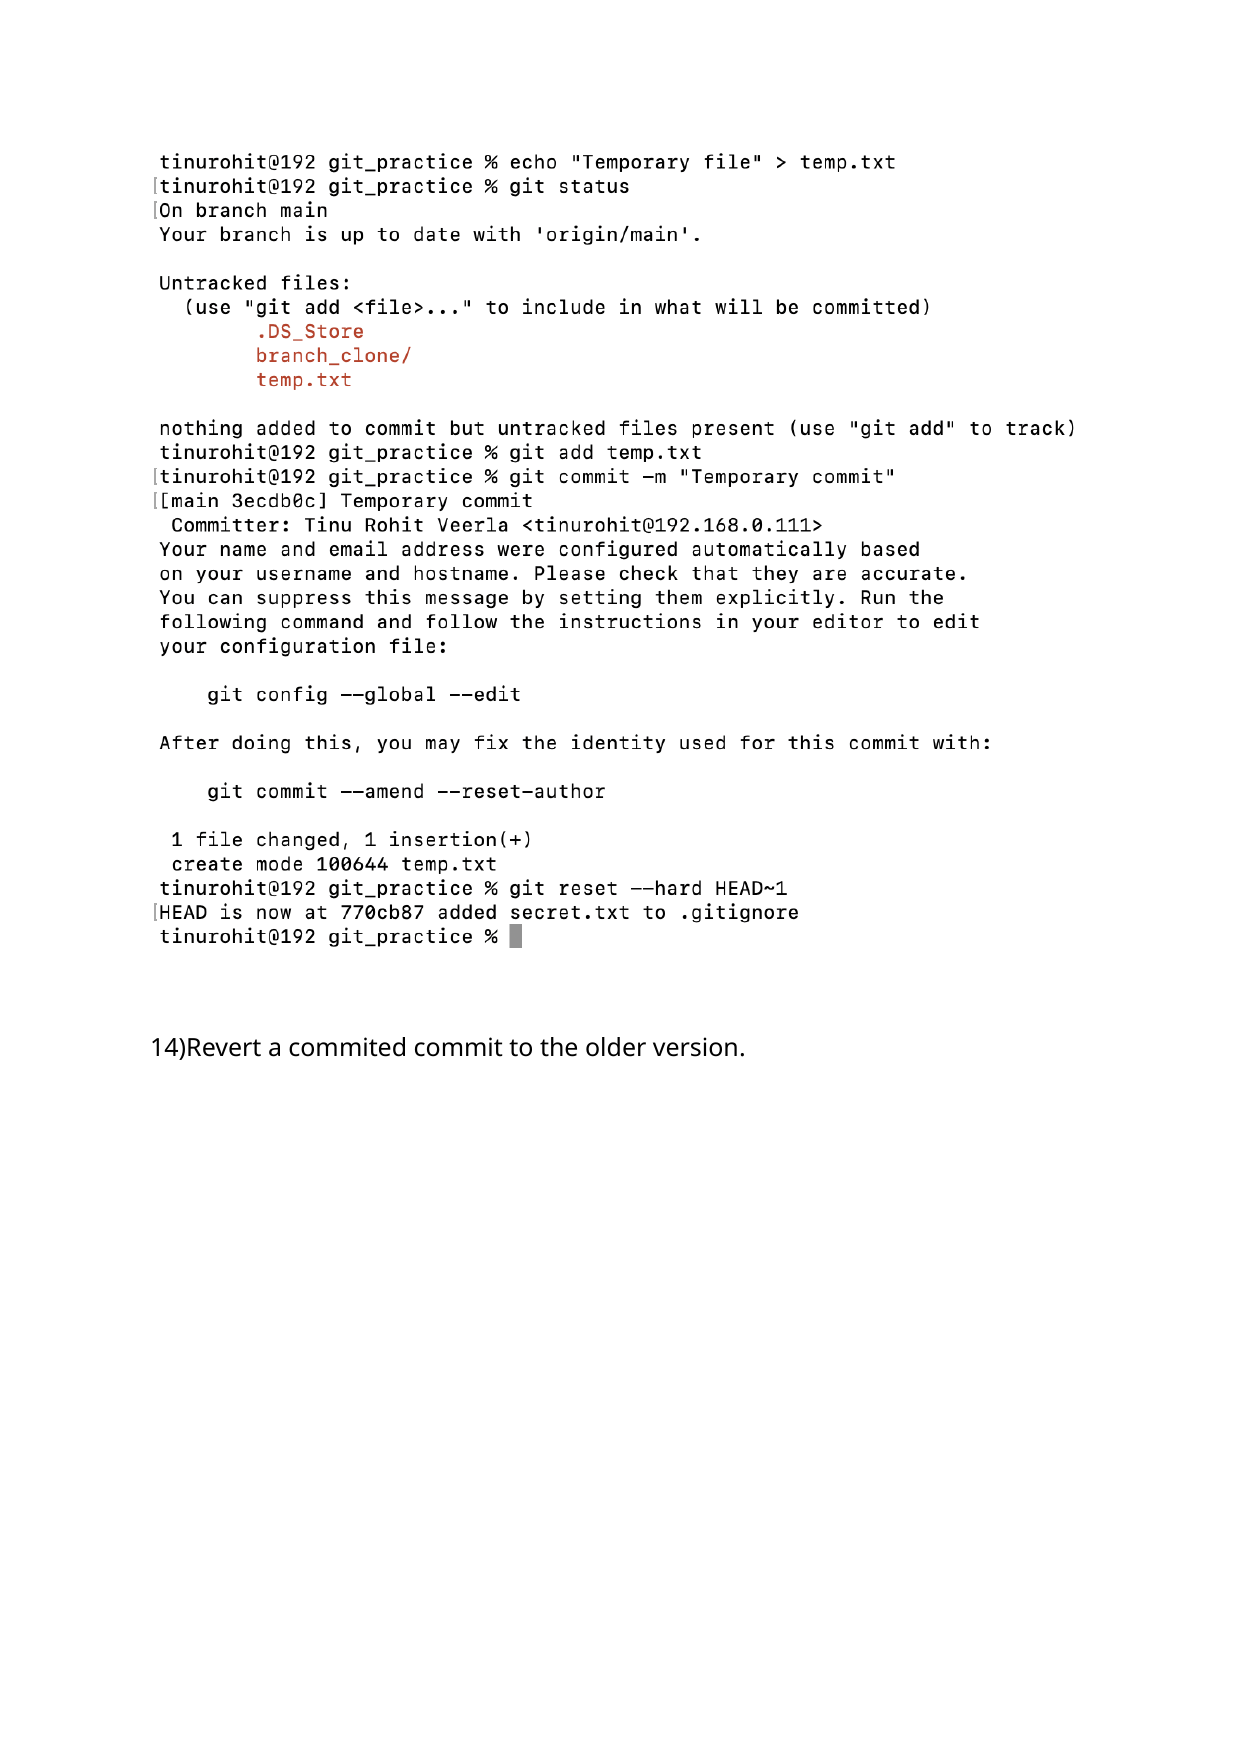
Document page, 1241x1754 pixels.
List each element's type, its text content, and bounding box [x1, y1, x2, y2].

picture [150, 150, 1091, 953]
text 14)Revert a commited commit to the older version. [150, 1030, 1090, 1064]
